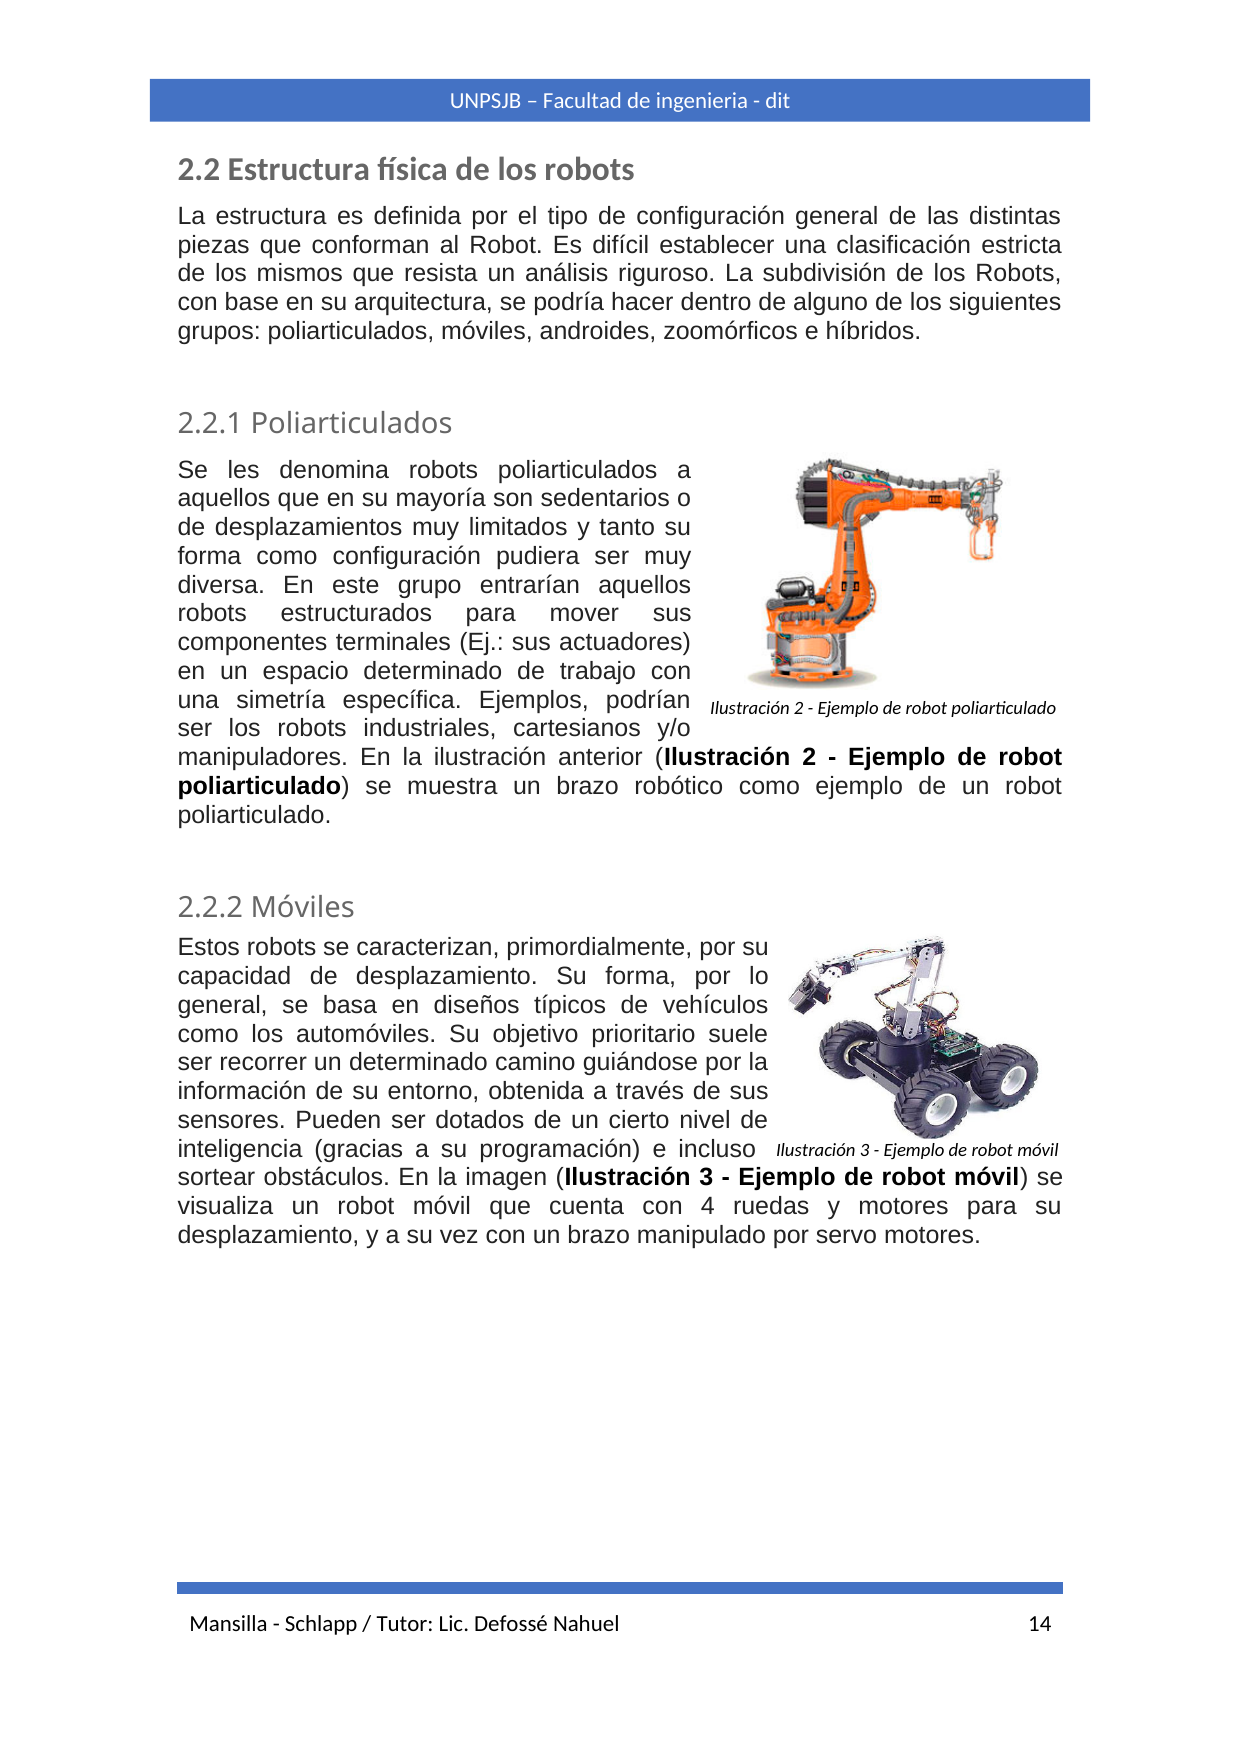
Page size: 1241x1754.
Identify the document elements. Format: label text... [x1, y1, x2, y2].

picture [710, 452, 1032, 691]
text Se les denomina robots poliarticulados a aquellos que en su mayoría son sedentarios o de desplazamientos muy limitados y tanto su forma como configuración pudiera ser muy diversa. En este grupo entrarían aquellos robots estructurados para mover sus componentes terminales (Ej.: sus actuadores) en un espacio determinado de trabajo con una simetría específica. Ejemplos, podrían ser los robots industriales, cartesianos y/o manipuladores. En la ilustración anterior (Ilustración 2 - Ejemplo de robot poliarticulado) se muestra un brazo robótico como ejemplo de un robot poliarticulado. [177, 455, 1063, 828]
text Estos robots se caracterizan, primordialmente, por su capacidad de desplazamiento. Su forma, por lo general, se basa en diseños típicos de vehículos como los automóviles. Su objetivo prioritario suele ser recorrer un determinado camino guiándose por la información de su entorno, obtenida a través de sus sensores. Pueden ser dotados de un cierto nivel de inteligencia (gracias a su programación) e incluso sortear obstáculos. En la imagen (Ilustración 3 - Ejemplo de robot móvil) se visualiza un robot móvil que cuenta con 4 ruedas y motores para su desplazamiento, y a su vez con un brazo manipulado por servo motores. [177, 932, 1063, 1249]
subtitle 2.2 Estructura física de los robots [177, 148, 1063, 188]
picture [788, 931, 1044, 1138]
subtitle 2.2.1 Poliarticulados [177, 402, 1063, 442]
subtitle 2.2.2 Móviles [177, 886, 1063, 926]
text La estructura es definida por el tipo de configuración general de las distintas piezas que conforman al Robot. Es difícil establecer una clasificación estricta de los mismos que resista un análisis riguroso. La subdivisión de los Robots, con base en su arquitectura, se podría hacer dentro de alguno de los siguientes grupos: poliarticulados, móviles, androides, zoomórficos e híbridos. [177, 201, 1063, 344]
